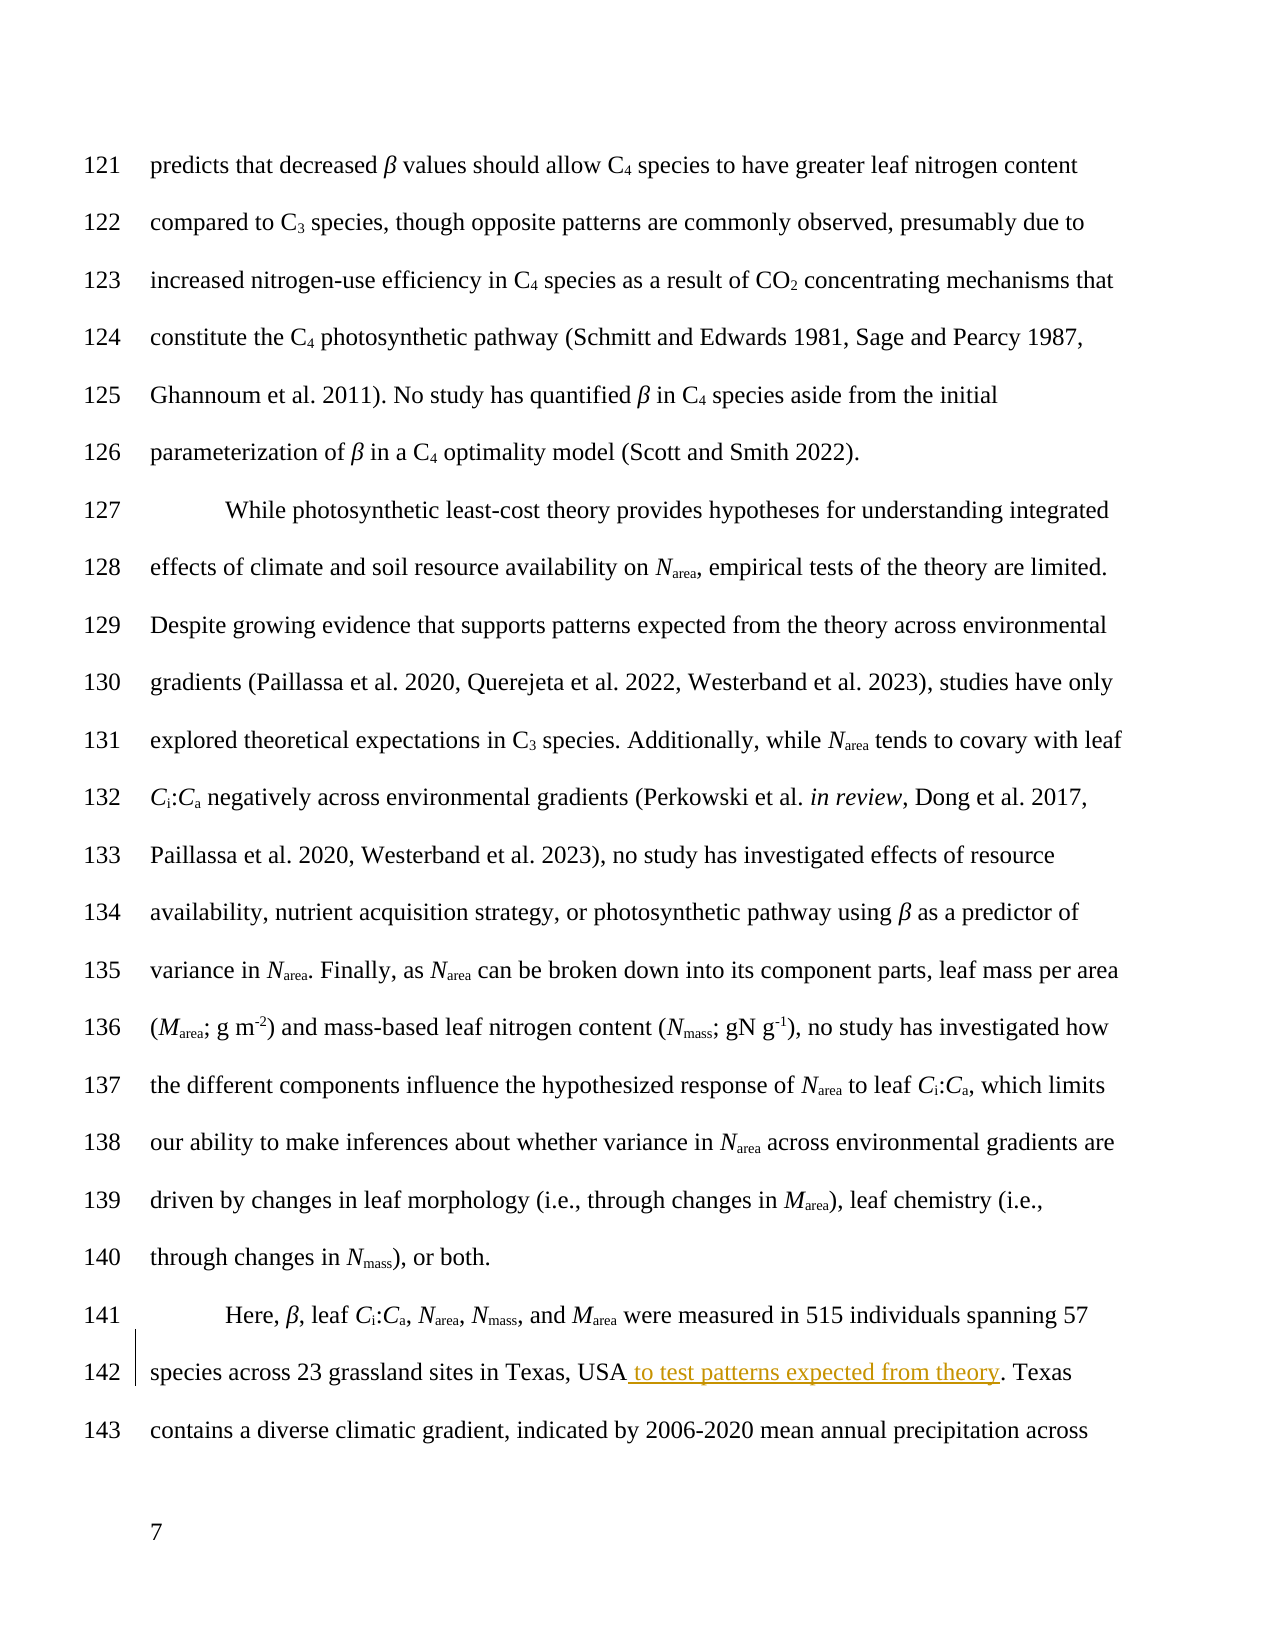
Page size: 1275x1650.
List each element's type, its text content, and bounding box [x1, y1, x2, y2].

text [150, 150, 1125, 466]
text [150, 1300, 1125, 1444]
text While photosynthetic least-cost theory provides hypotheses for understanding integrated effects of climate and soil resource availability on Narea, empirical tests of the theory are limited. Despite growing evidence that supports patterns expected from the theory across environmental gradients (Paillassa et al. 2020, Querejeta et al. 2022, Westerband et al. 2023), studies have only explored theoretical expectations in C3 species. Additionally, while Narea tends to covary with leaf Ci:Ca negatively across environmental gradients (Perkowski et al. in review, Dong et al. 2017, Paillassa et al. 2020, Westerband et al. 2023), no study has investigated effects of resource availability, nutrient acquisition strategy, or photosynthetic pathway using β as a predictor of variance in Narea. Finally, as Narea can be broken down into its component parts, leaf mass per area (Marea; g m-2) and mass-based leaf nitrogen content (Nmass; gN g-1), no study has investigated how the different components influence the hypothesized response of Narea to leaf Ci:Ca, which limits our ability to make inferences about whether variance in Narea across environmental gradients are driven by changes in leaf morphology (i.e., through changes in Marea), leaf chemistry (i.e., through changes in Nmass), or both. [150, 495, 1125, 1271]
